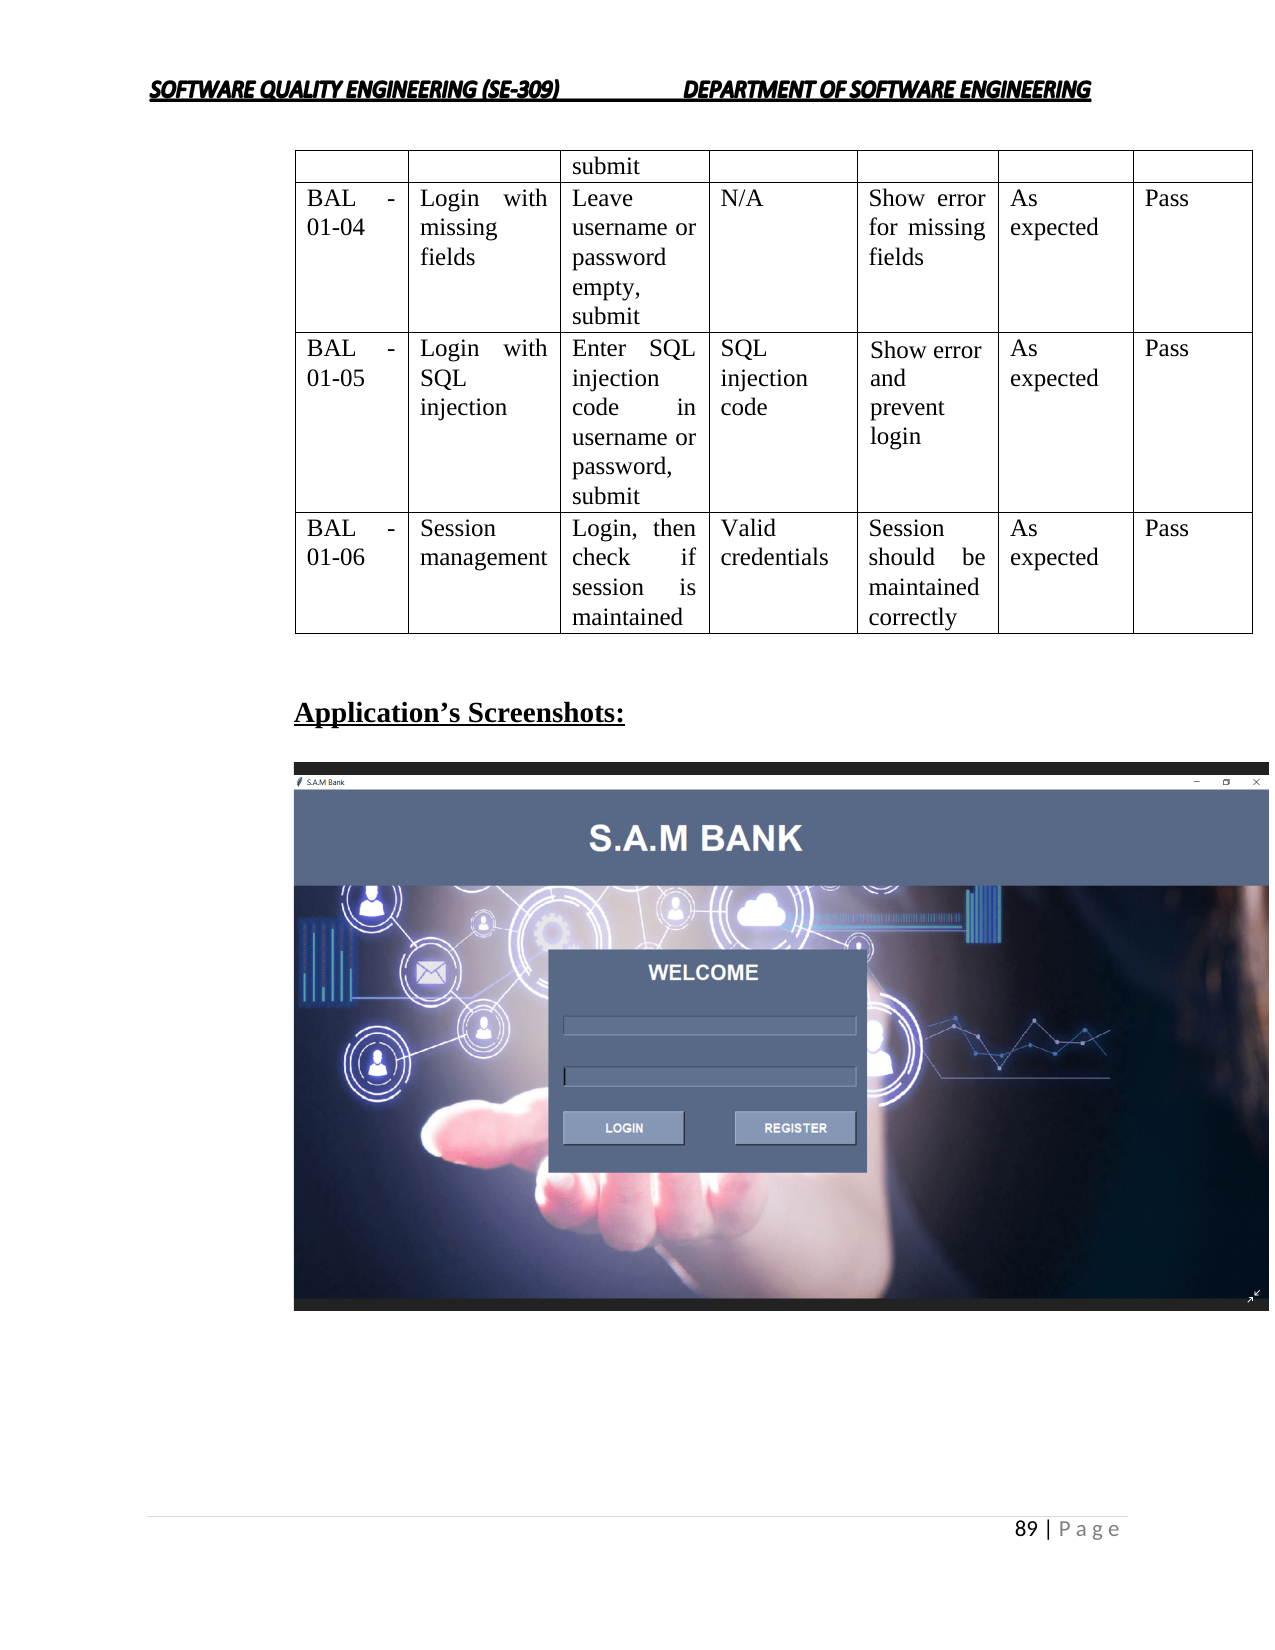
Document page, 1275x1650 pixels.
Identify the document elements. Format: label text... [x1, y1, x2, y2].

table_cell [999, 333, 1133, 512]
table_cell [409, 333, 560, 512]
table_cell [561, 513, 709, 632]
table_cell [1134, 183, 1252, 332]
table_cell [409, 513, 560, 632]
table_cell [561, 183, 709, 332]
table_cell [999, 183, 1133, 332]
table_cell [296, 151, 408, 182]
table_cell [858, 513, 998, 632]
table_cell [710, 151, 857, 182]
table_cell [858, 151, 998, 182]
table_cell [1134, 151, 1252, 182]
picture [148, 79, 1092, 102]
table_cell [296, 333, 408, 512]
picture [293, 762, 1269, 1311]
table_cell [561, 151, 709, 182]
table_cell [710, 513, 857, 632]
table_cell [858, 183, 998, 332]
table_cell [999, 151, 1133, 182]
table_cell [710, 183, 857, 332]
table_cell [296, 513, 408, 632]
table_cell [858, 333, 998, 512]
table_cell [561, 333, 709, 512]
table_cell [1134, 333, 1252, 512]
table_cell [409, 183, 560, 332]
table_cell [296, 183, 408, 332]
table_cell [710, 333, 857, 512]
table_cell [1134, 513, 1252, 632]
text Application’s Screenshots: [219, 695, 1253, 728]
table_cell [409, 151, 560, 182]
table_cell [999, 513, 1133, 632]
